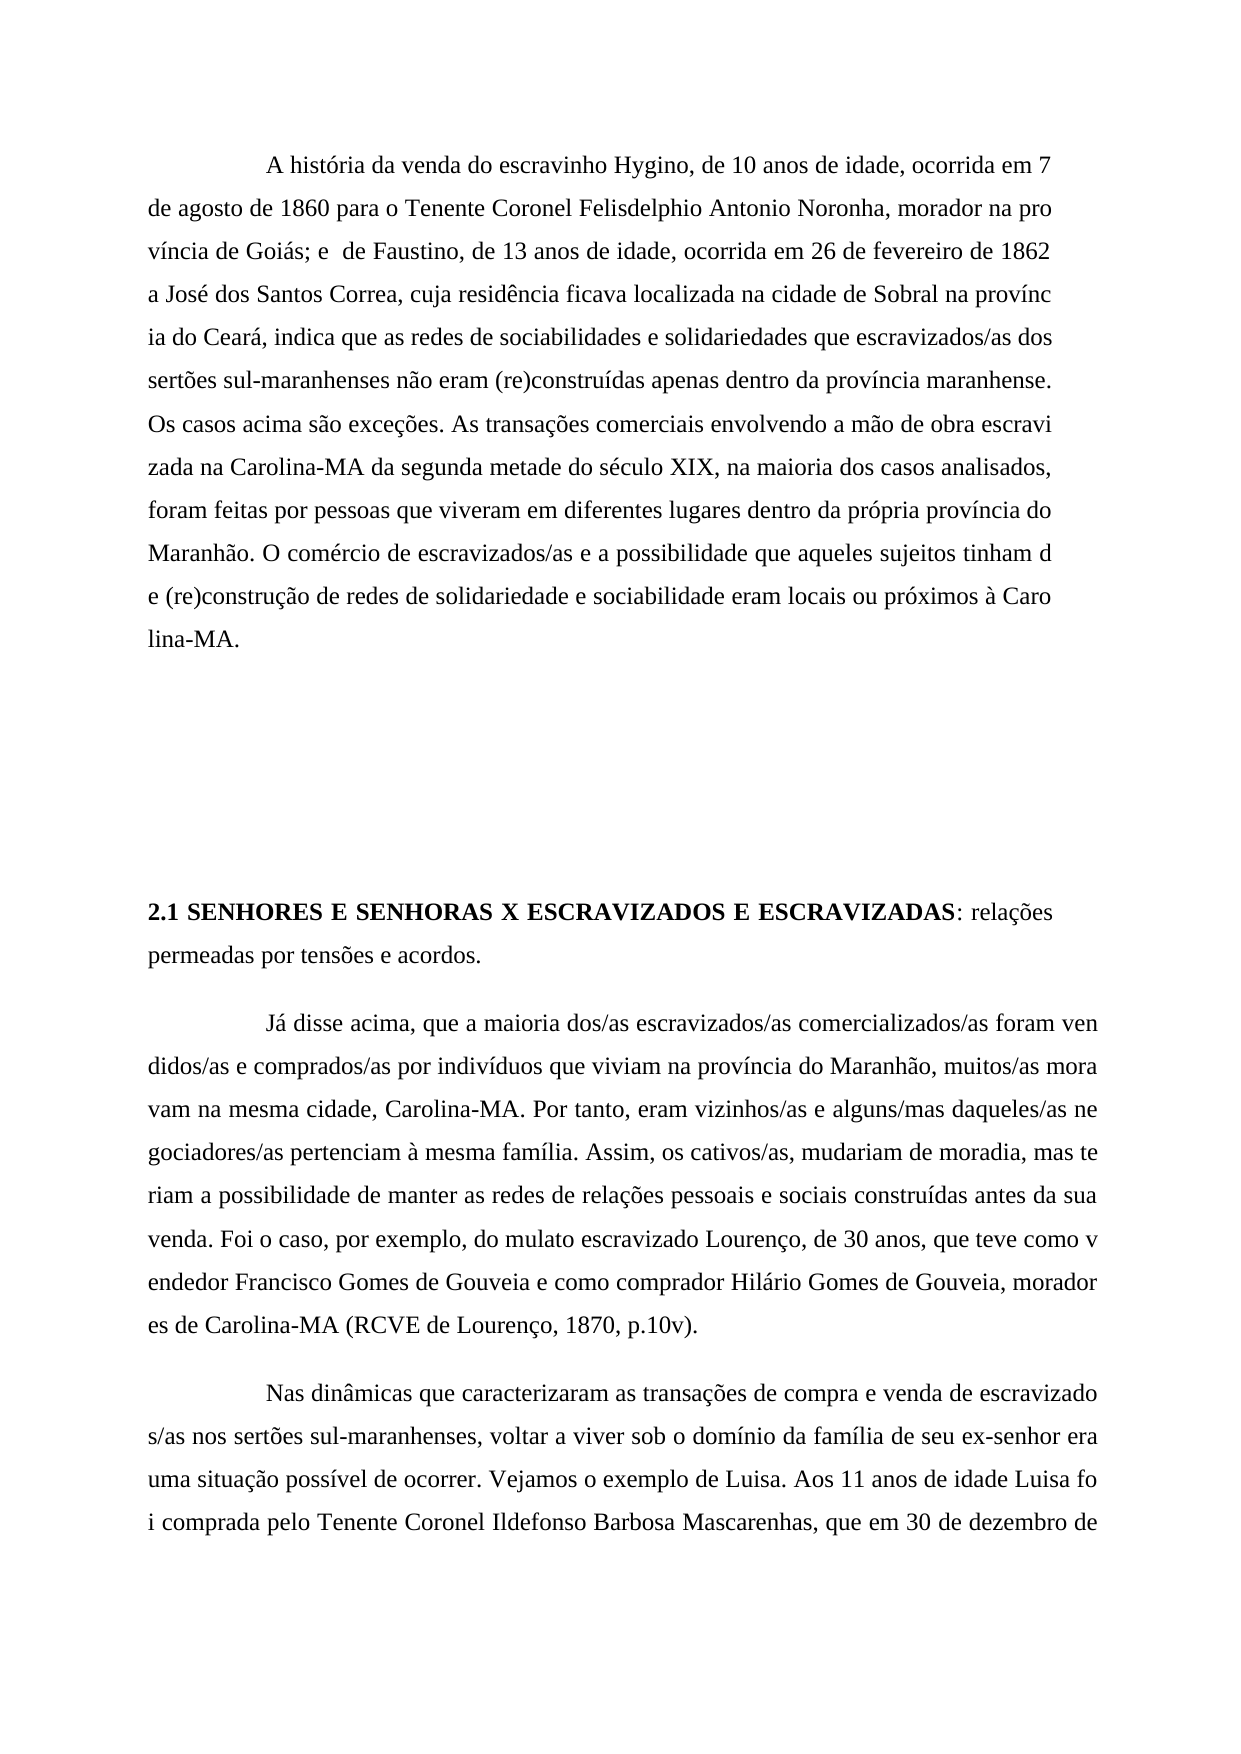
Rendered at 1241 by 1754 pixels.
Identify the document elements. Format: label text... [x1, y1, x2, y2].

text Já disse acima, que a maioria dos/as escravizados/as comercializados/as foram vendidos/as e comprados/as por indivíduos que viviam na província do Maranhão, muitos/as moravam na mesma cidade, Carolina-MA. Por tanto, eram vizinhos/as e alguns/mas daqueles/as negociadores/as pertenciam à mesma família. Assim, os cativos/as, mudariam de moradia, mas teriam a possibilidade de manter as redes de relações pessoais e sociais construídas antes da sua venda. Foi o caso, por exemplo, do mulato escravizado Lourenço, de 30 anos, que teve como vendedor Francisco Gomes de Gouveia e como comprador Hilário Gomes de Gouveia, moradores de Carolina-MA (RCVE de Lourenço, 1870, p.10v). [148, 1008, 1098, 1339]
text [148, 1378, 1098, 1536]
text A história da venda do escravinho Hygino, de 10 anos de idade, ocorrida em 7 de agosto de 1860 para o Tenente Coronel Felisdelphio Antonio Noronha, morador na província de Goiás; e de Faustino, de 13 anos de idade, ocorrida em 26 de fevereiro de 1862 a José dos Santos Correa, cuja residência ficava localizada na cidade de Sobral na província do Ceará, indica que as redes de sociabilidades e solidariedades que escravizados/as dos sertões sul-maranhenses não eram (re)construídas apenas dentro da província maranhense. Os casos acima são exceções. As transações comerciais envolvendo a mão de obra escravizada na Carolina-MA da segunda metade do século XIX, na maioria dos casos analisados, foram feitas por pessoas que viveram em diferentes lugares dentro da própria província do Maranhão. O comércio de escravizados/as e a possibilidade que aqueles sujeitos tinham de (re)construção de redes de solidariedade e sociabilidade eram locais ou próximos à Carolina-MA. [148, 150, 1053, 653]
text 2.1 SENHORES E SENHORAS X ESCRAVIZADOS E ESCRAVIZADAS: relações permeadas por tensões e acordos. [148, 897, 1053, 969]
